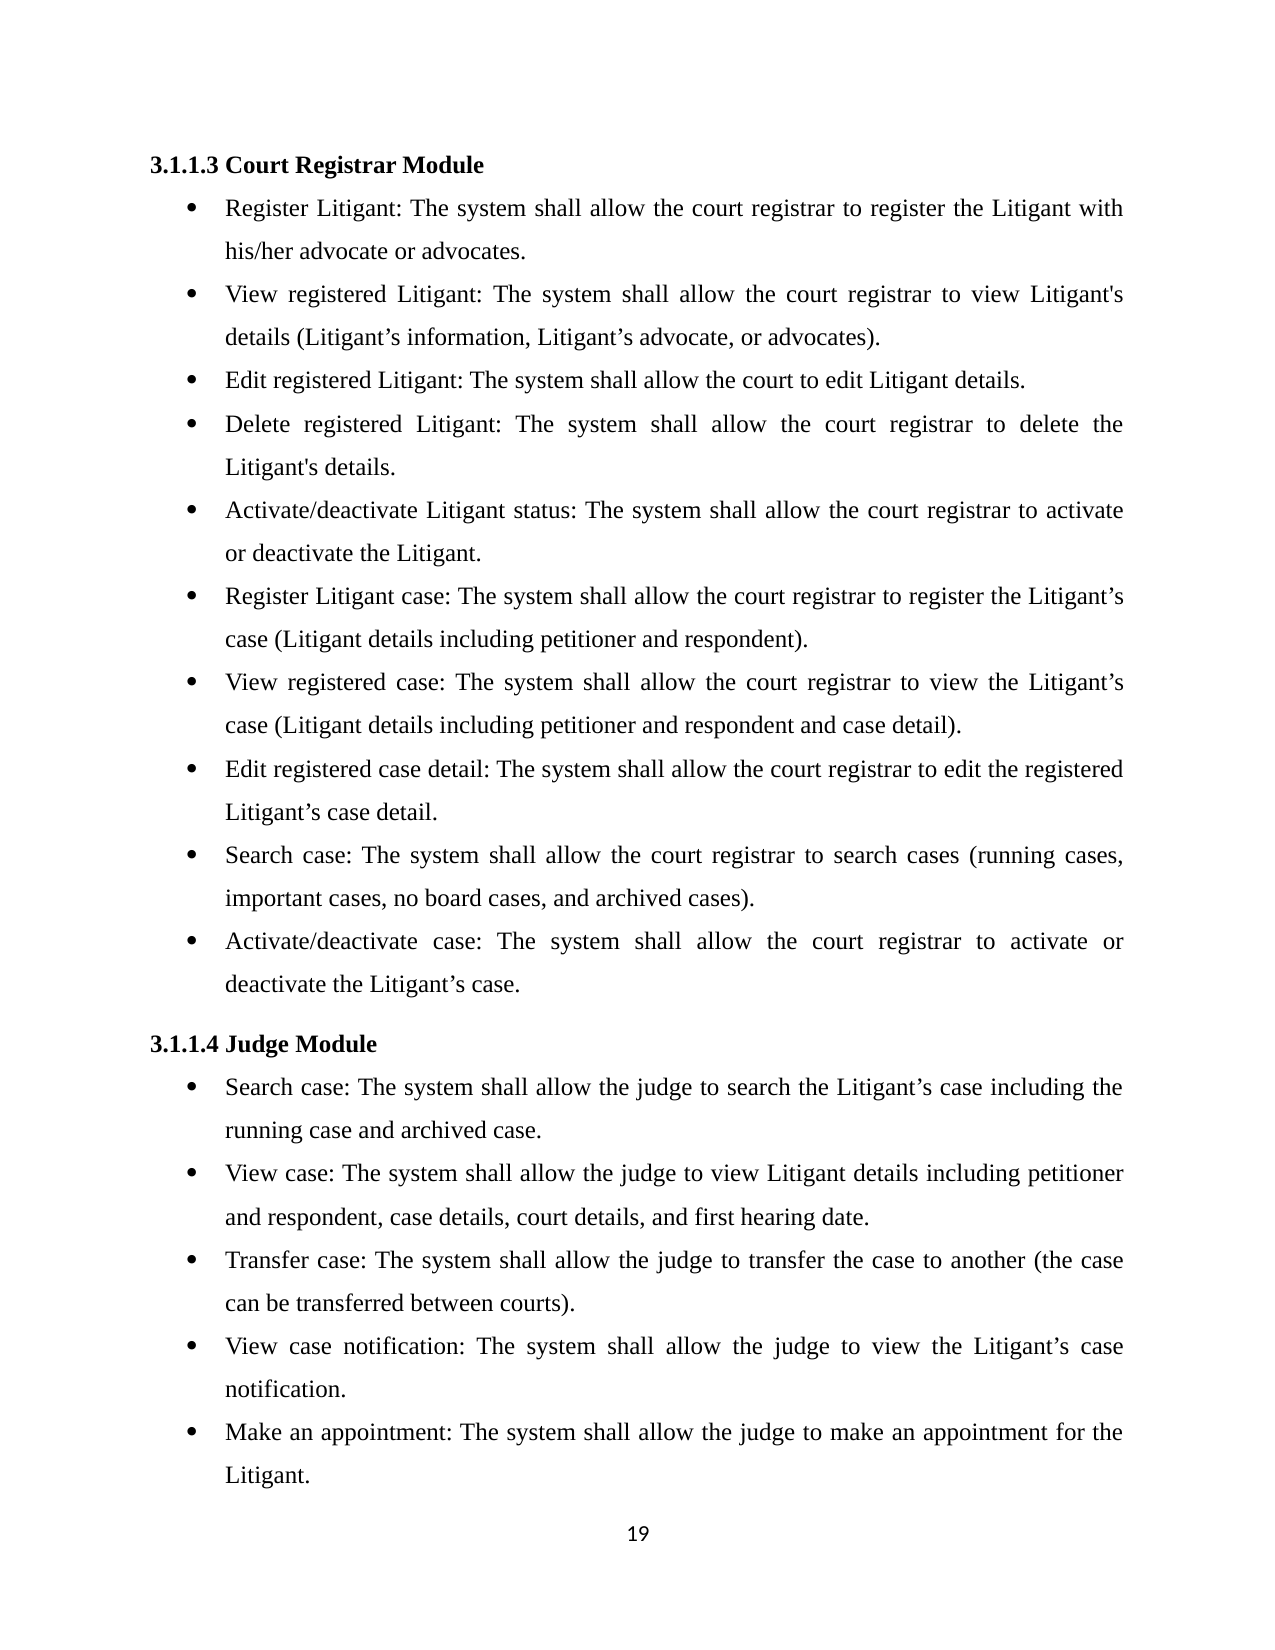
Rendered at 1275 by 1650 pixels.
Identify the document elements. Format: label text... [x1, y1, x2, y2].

list Edit registered Litigant: The system shall allow the court to edit Litigant details. [187, 366, 1125, 394]
list Search case: The system shall allow the court registrar to search cases (running cases, important cases, no board cases, and archived cases). [187, 840, 1125, 912]
list Register Litigant case: The system shall allow the court registrar to register the Litigant’s case (Litigant details including petitioner and respondent). [187, 581, 1125, 653]
list Activate/deactivate Litigant status: The system shall allow the court registrar to activate or deactivate the Litigant. [187, 495, 1125, 567]
list Activate/deactivate case: The system shall allow the court registrar to activate or deactivate the Litigant’s case. [187, 926, 1125, 998]
list View case: The system shall allow the judge to view Litigant details including petitioner and respondent, case details, court details, and first hearing date. [187, 1158, 1125, 1230]
subtitle 3.1.1.3 Court Registrar Module [150, 150, 1125, 179]
list View registered Litigant: The system shall allow the court registrar to view Litigant's details (Litigant’s information, Litigant’s advocate, or advocates). [187, 279, 1125, 351]
list Transfer case: The system shall allow the judge to transfer the case to another (the case can be transferred between courts). [187, 1245, 1125, 1317]
list View registered case: The system shall allow the court registrar to view the Litigant’s case (Litigant details including petitioner and respondent and case detail). [187, 667, 1125, 739]
subtitle 3.1.1.4 Judge Module [150, 1029, 1125, 1058]
list Delete registered Litigant: The system shall allow the court registrar to delete the Litigant's details. [187, 409, 1125, 481]
list View case notification: The system shall allow the judge to view the Litigant’s case notification. [187, 1331, 1125, 1403]
list Register Litigant: The system shall allow the court registrar to register the Litigant with his/her advocate or advocates. [187, 193, 1125, 265]
list Edit registered case detail: The system shall allow the court registrar to edit the registered Litigant’s case detail. [187, 754, 1125, 826]
list Make an appointment: The system shall allow the judge to make an appointment for the Litigant. [187, 1417, 1125, 1489]
list Search case: The system shall allow the judge to search the Litigant’s case including the running case and archived case. [187, 1072, 1125, 1144]
